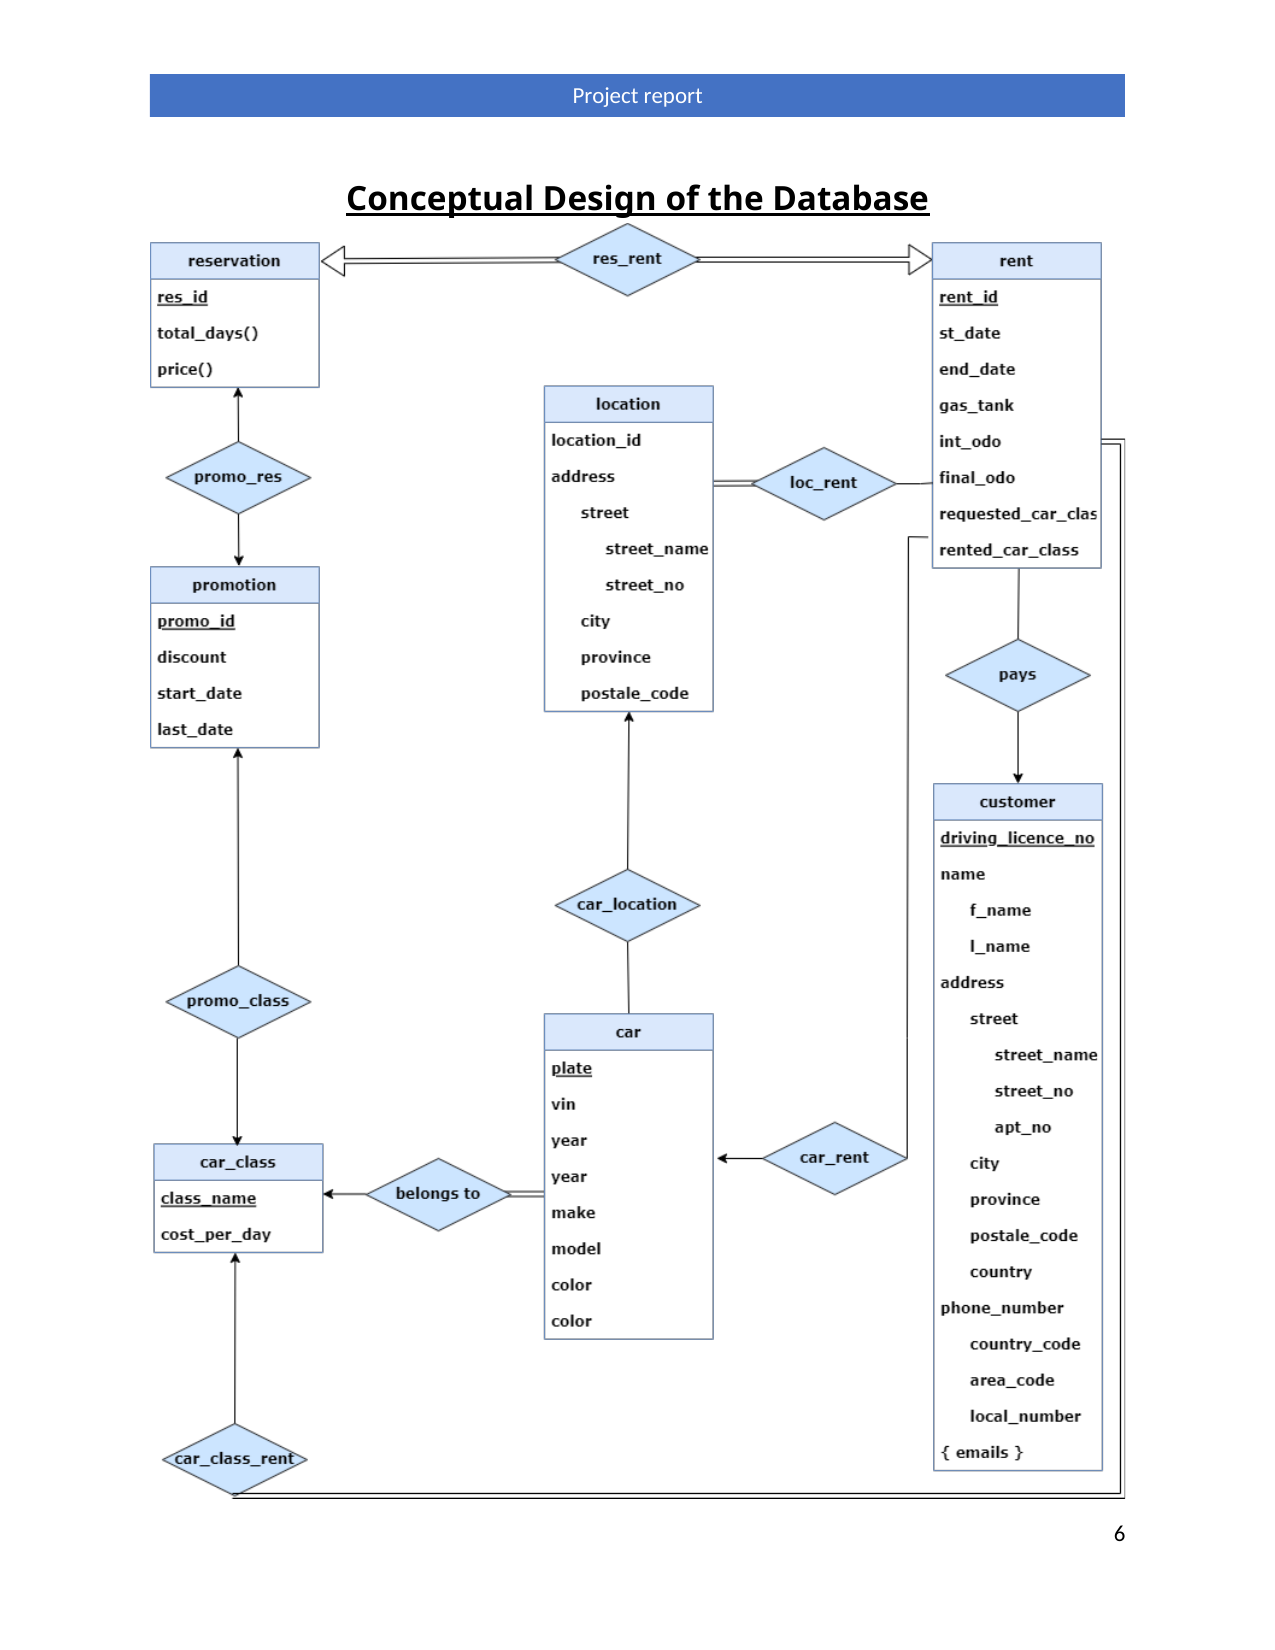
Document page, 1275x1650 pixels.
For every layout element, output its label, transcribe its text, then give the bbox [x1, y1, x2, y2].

picture [150, 223, 1125, 1499]
subtitle Conceptual Design of the Database [150, 175, 1125, 220]
